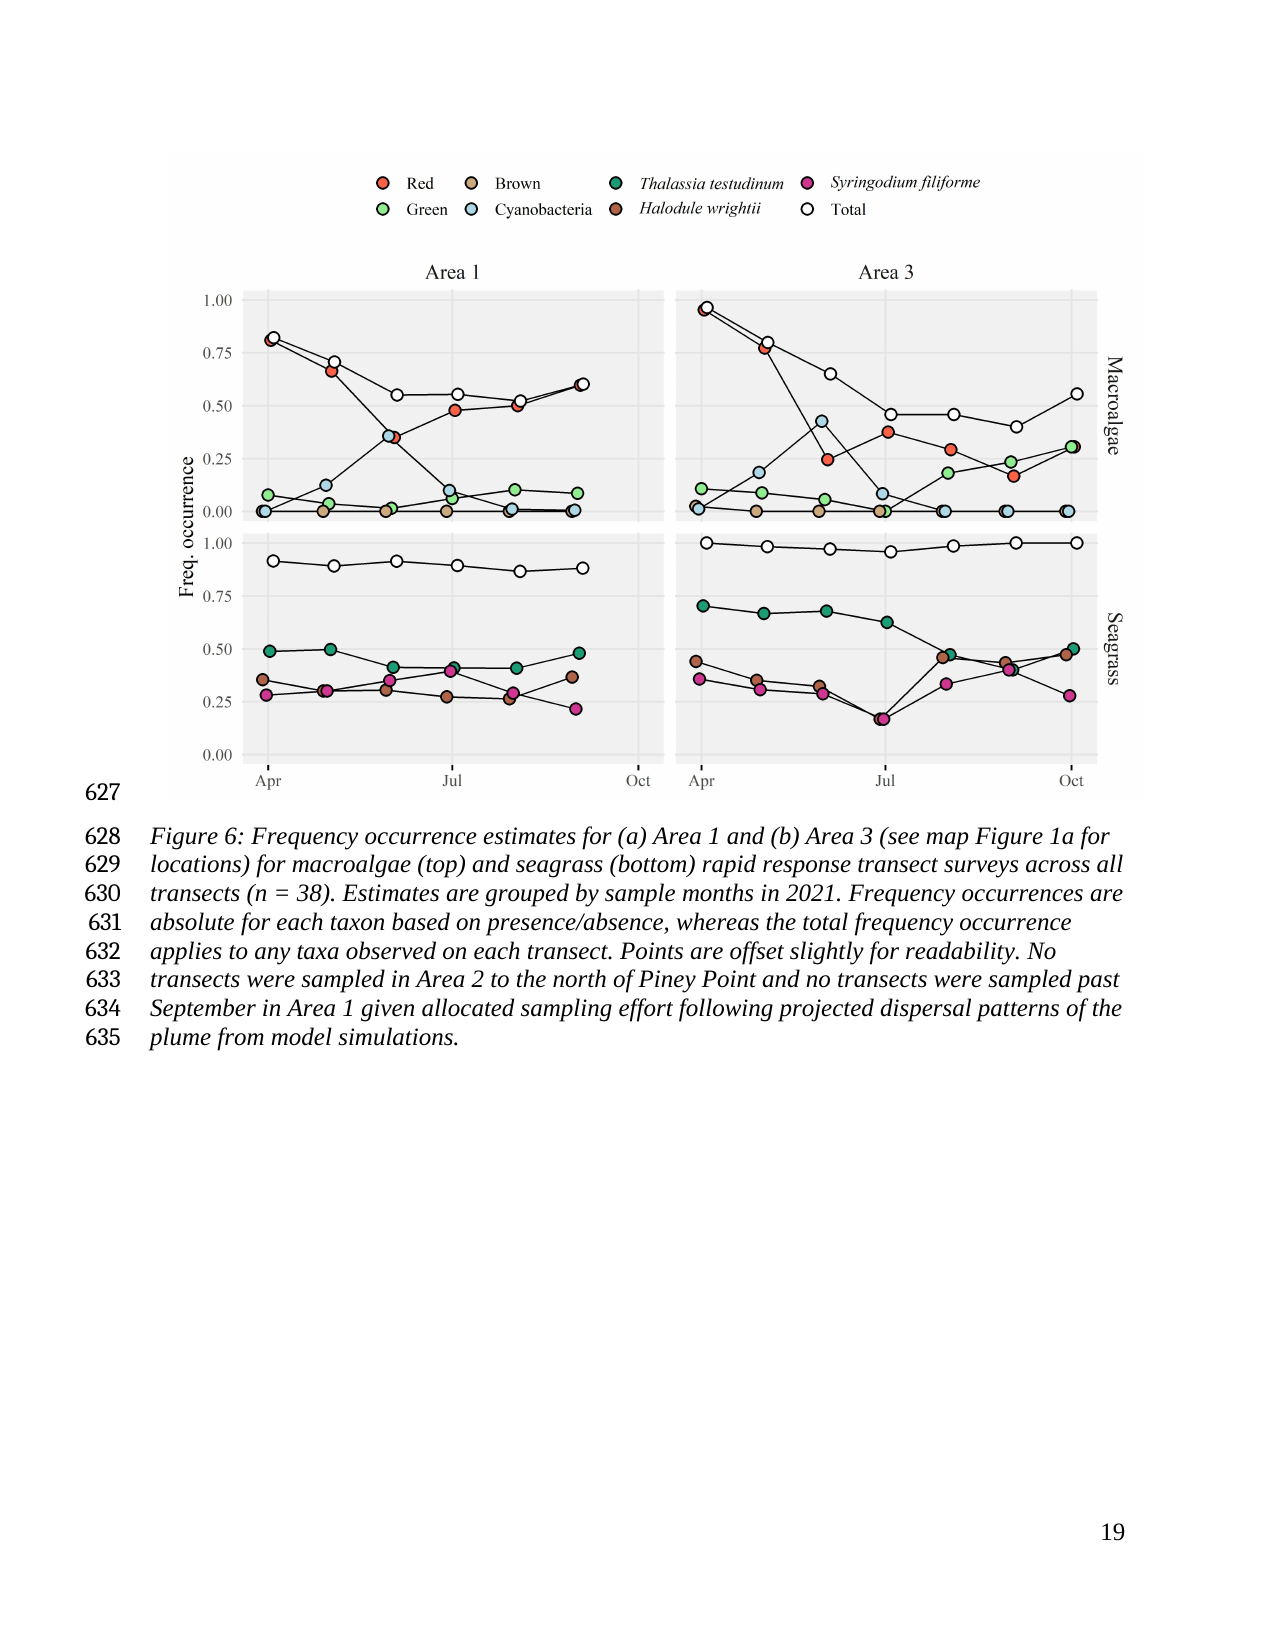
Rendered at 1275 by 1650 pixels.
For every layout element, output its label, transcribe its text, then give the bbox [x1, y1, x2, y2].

picture [168, 150, 1144, 800]
text Figure 6: Frequency occurrence estimates for (a) Area 1 and (b) Area 3 (see map Figure 1a for locations) for macroalgae (top) and seagrass (bottom) rapid response transect surveys across all transects (n = 38). Estimates are grouped by sample months in 2021. Frequency occurrences are absolute for each taxon based on presence/absence, whereas the total frequency occurrence applies to any taxa observed on each transect. Points are offset slightly for readability. No transects were sampled in Area 2 to the north of Piney Point and no transects were sampled past September in Area 1 given allocated sampling effort following projected dispersal patterns of the plume from model simulations. [150, 821, 1125, 1051]
